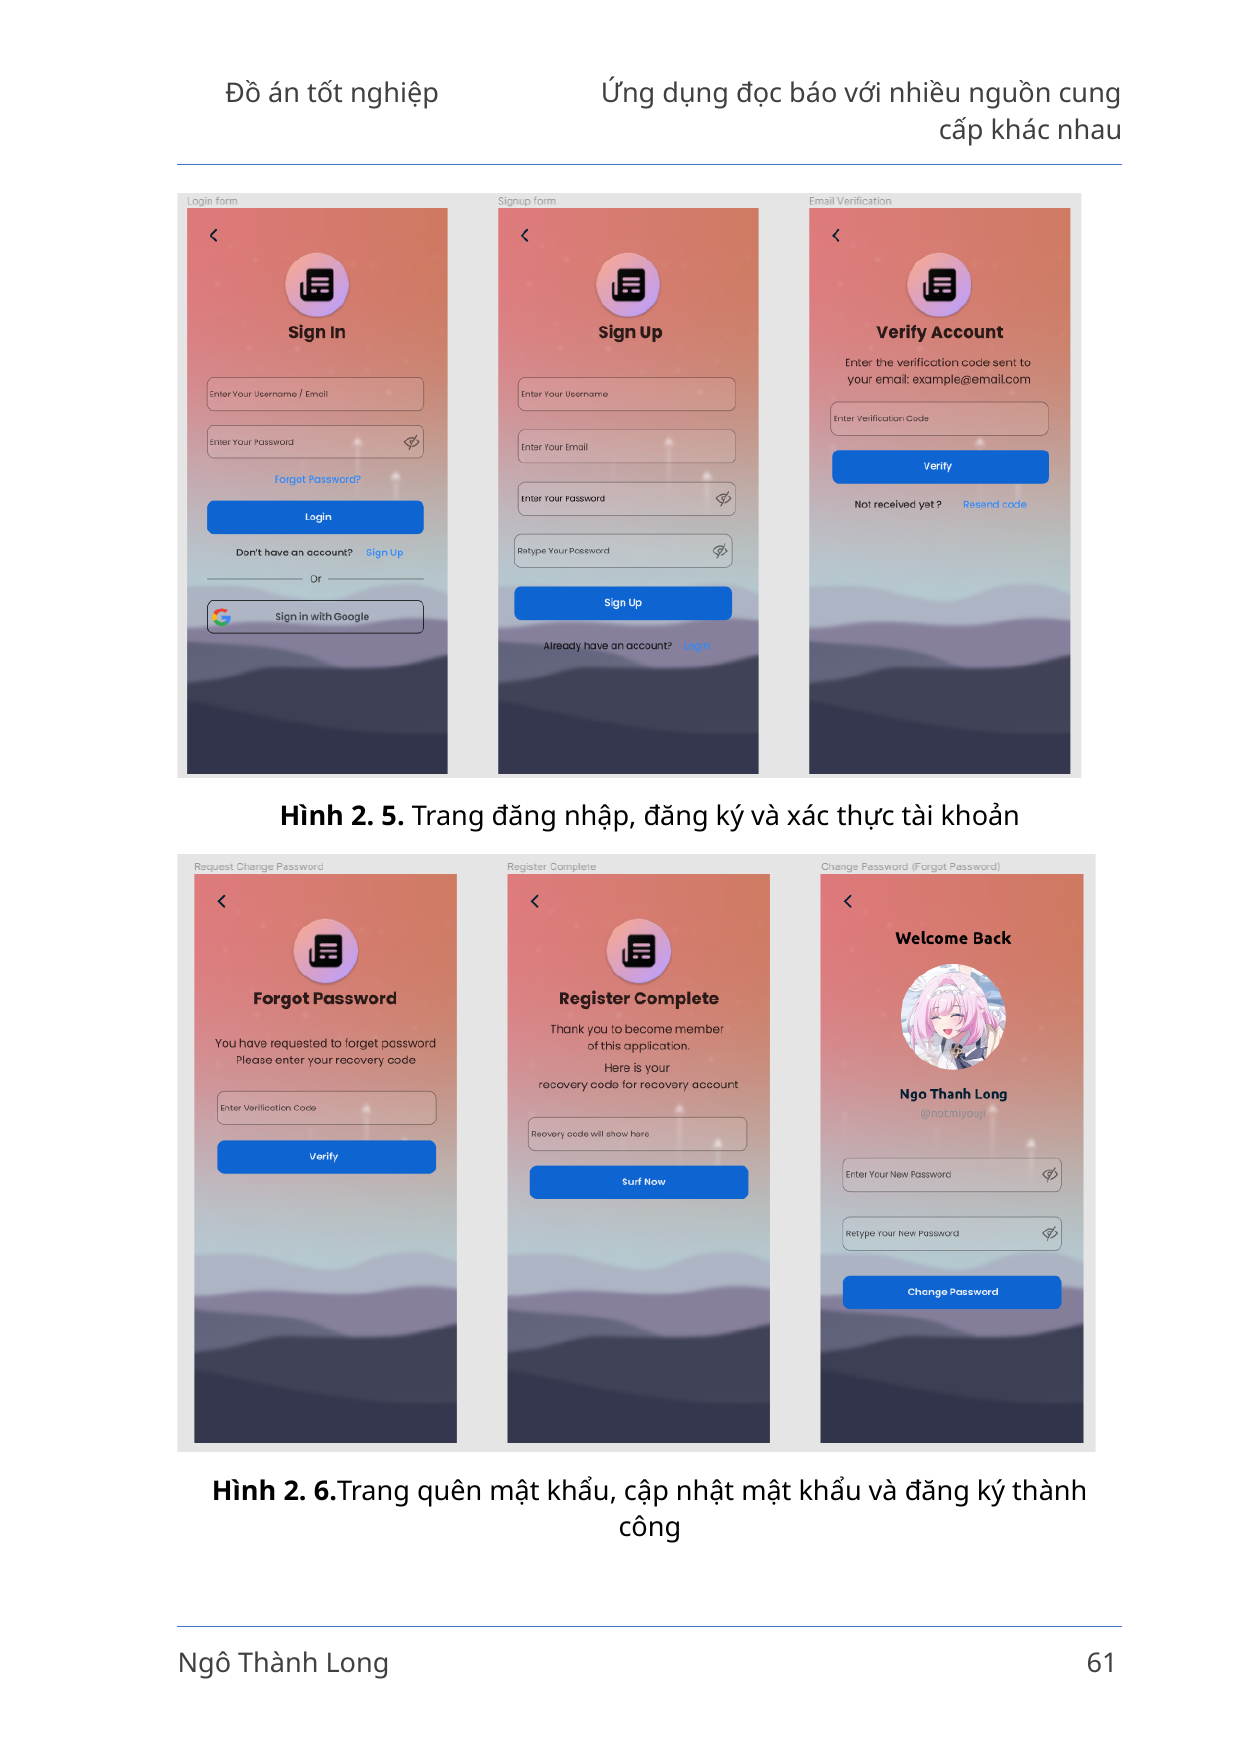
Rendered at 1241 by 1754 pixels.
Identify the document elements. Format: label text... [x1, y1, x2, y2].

text Hình 2. 6.Trang quên mật khẩu, cập nhật mật khẩu và đăng ký thành công [177, 1471, 1122, 1545]
picture [177, 193, 1082, 778]
picture [177, 854, 1096, 1452]
text Hình 2. 5. Trang đăng nhập, đăng ký và xác thực tài khoản [177, 796, 1122, 833]
